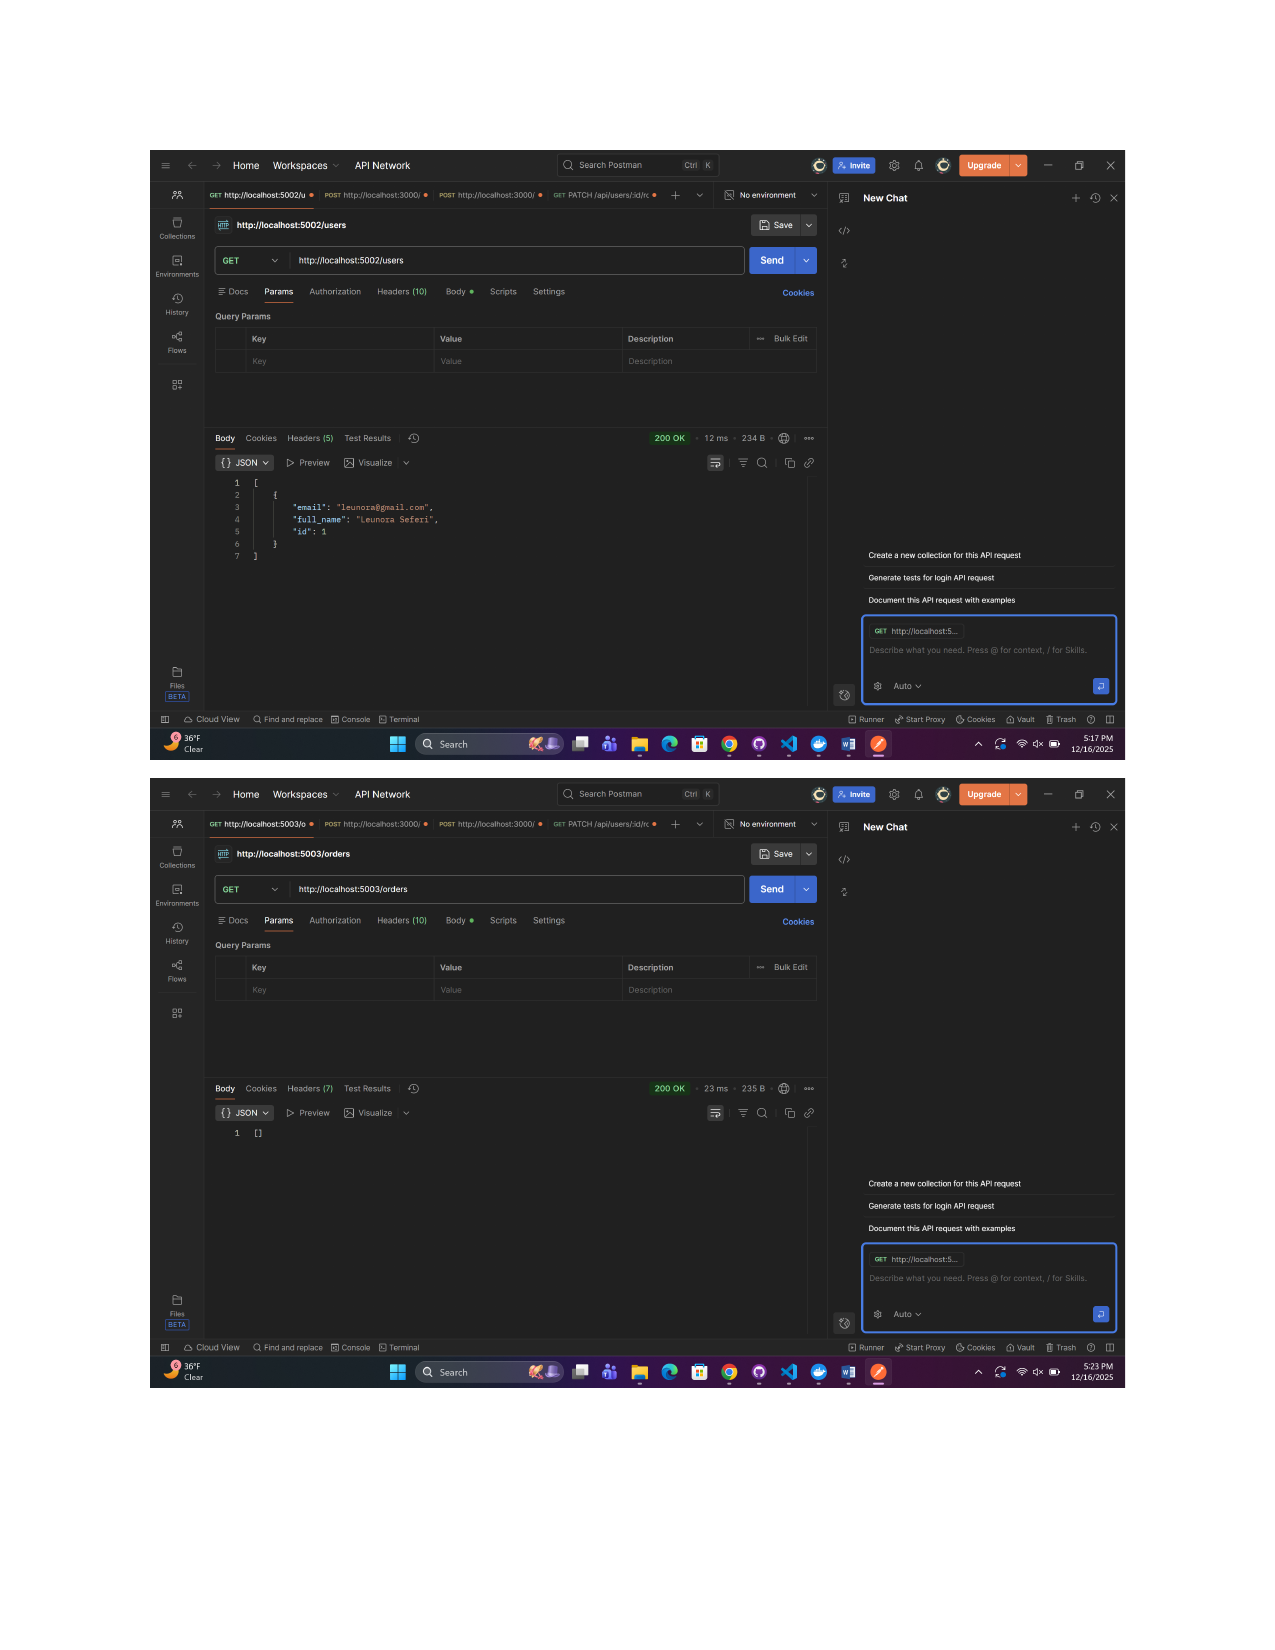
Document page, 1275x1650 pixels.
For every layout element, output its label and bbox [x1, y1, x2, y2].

picture [150, 778, 1125, 1388]
picture [150, 150, 1125, 760]
